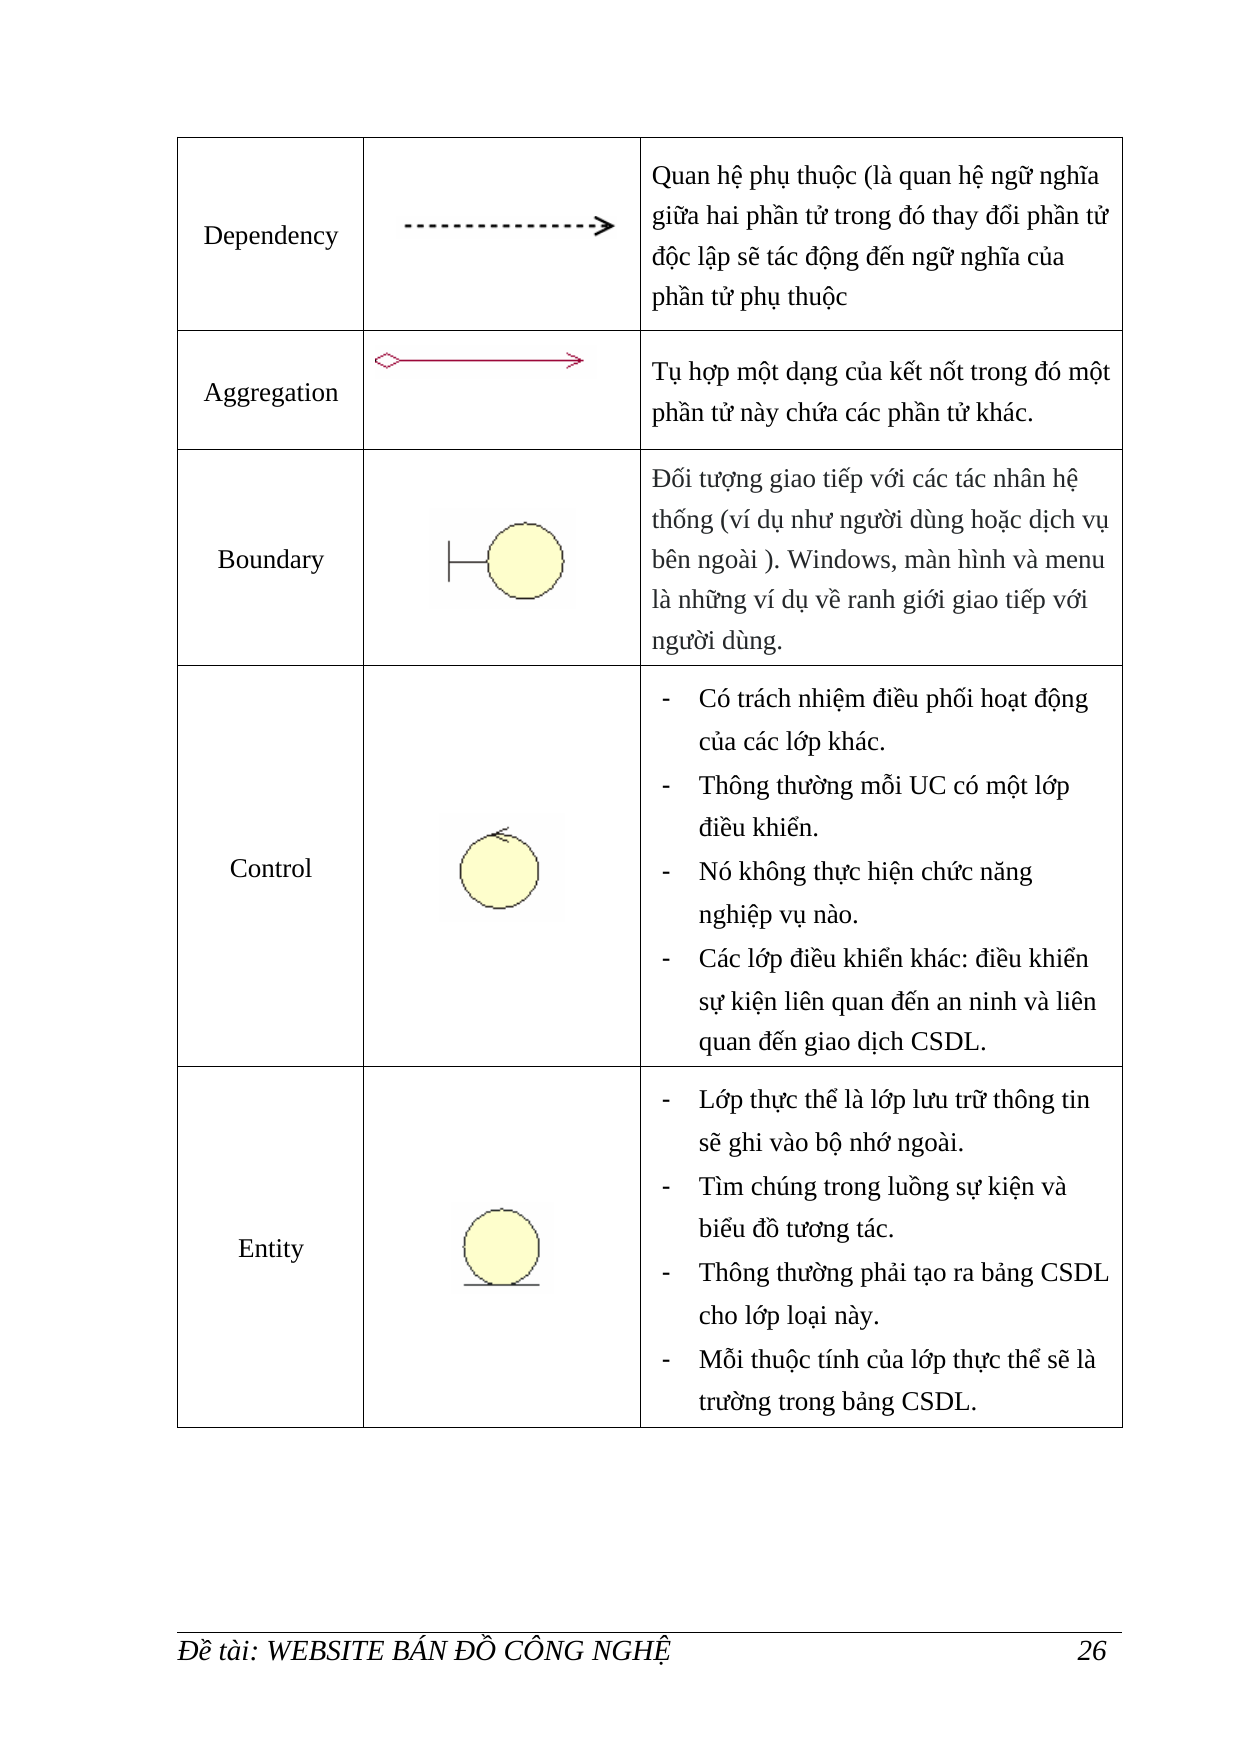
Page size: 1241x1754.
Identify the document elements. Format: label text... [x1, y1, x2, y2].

table_cell [364, 331, 640, 449]
table_cell Có trách nhiệm điều phối hoạt động của các lớp khác. Thông thường mỗi UC có một lớp điều khiển. Nó không thực hiện chức năng nghiệp vụ nào. Các lớp điều khiển khác: điều khiển sự kiện liên quan đến an ninh và liên quan đến giao dịch CSDL. [641, 666, 1122, 1066]
table_cell Quan hệ phụ thuộc (là quan hệ ngữ nghĩa giữa hai phần tử trong đó thay đổi phần tử độc lập sẽ tác động đến ngữ nghĩa của phần tử phụ thuộc [641, 138, 1122, 330]
table_cell [364, 138, 640, 330]
table_cell Lớp thực thể là lớp lưu trữ thông tin sẽ ghi vào bộ nhớ ngoài. Tìm chúng trong luồng sự kiện và biểu đồ tương tác. Thông thường phải tạo ra bảng CSDL cho lớp loại này. Mỗi thuộc tính của lớp thực thể sẽ là trường trong bảng CSDL. [641, 1067, 1122, 1427]
picture [438, 813, 566, 922]
picture [428, 508, 576, 609]
table_cell Đối tượng giao tiếp với các tác nhân hệ thống (ví dụ như người dùng hoặc dịch vụ bên ngoài ). Windows, màn hình và menu là những ví dụ về ranh giới giao tiếp với người dùng. [641, 450, 1122, 665]
table_cell Boundary [178, 450, 363, 665]
picture [450, 1202, 554, 1294]
table_cell Dependency [178, 138, 363, 330]
table_cell Control [178, 666, 363, 1066]
table_cell [364, 666, 640, 1066]
table_cell Aggregation [178, 331, 363, 449]
table_cell Tụ hợp một dạng của kết nốt trong đó một phần tử này chứa các phần tử khác. [641, 331, 1122, 449]
table_cell Entity [178, 1067, 363, 1427]
table_cell [364, 1067, 640, 1427]
table_cell [364, 450, 640, 665]
